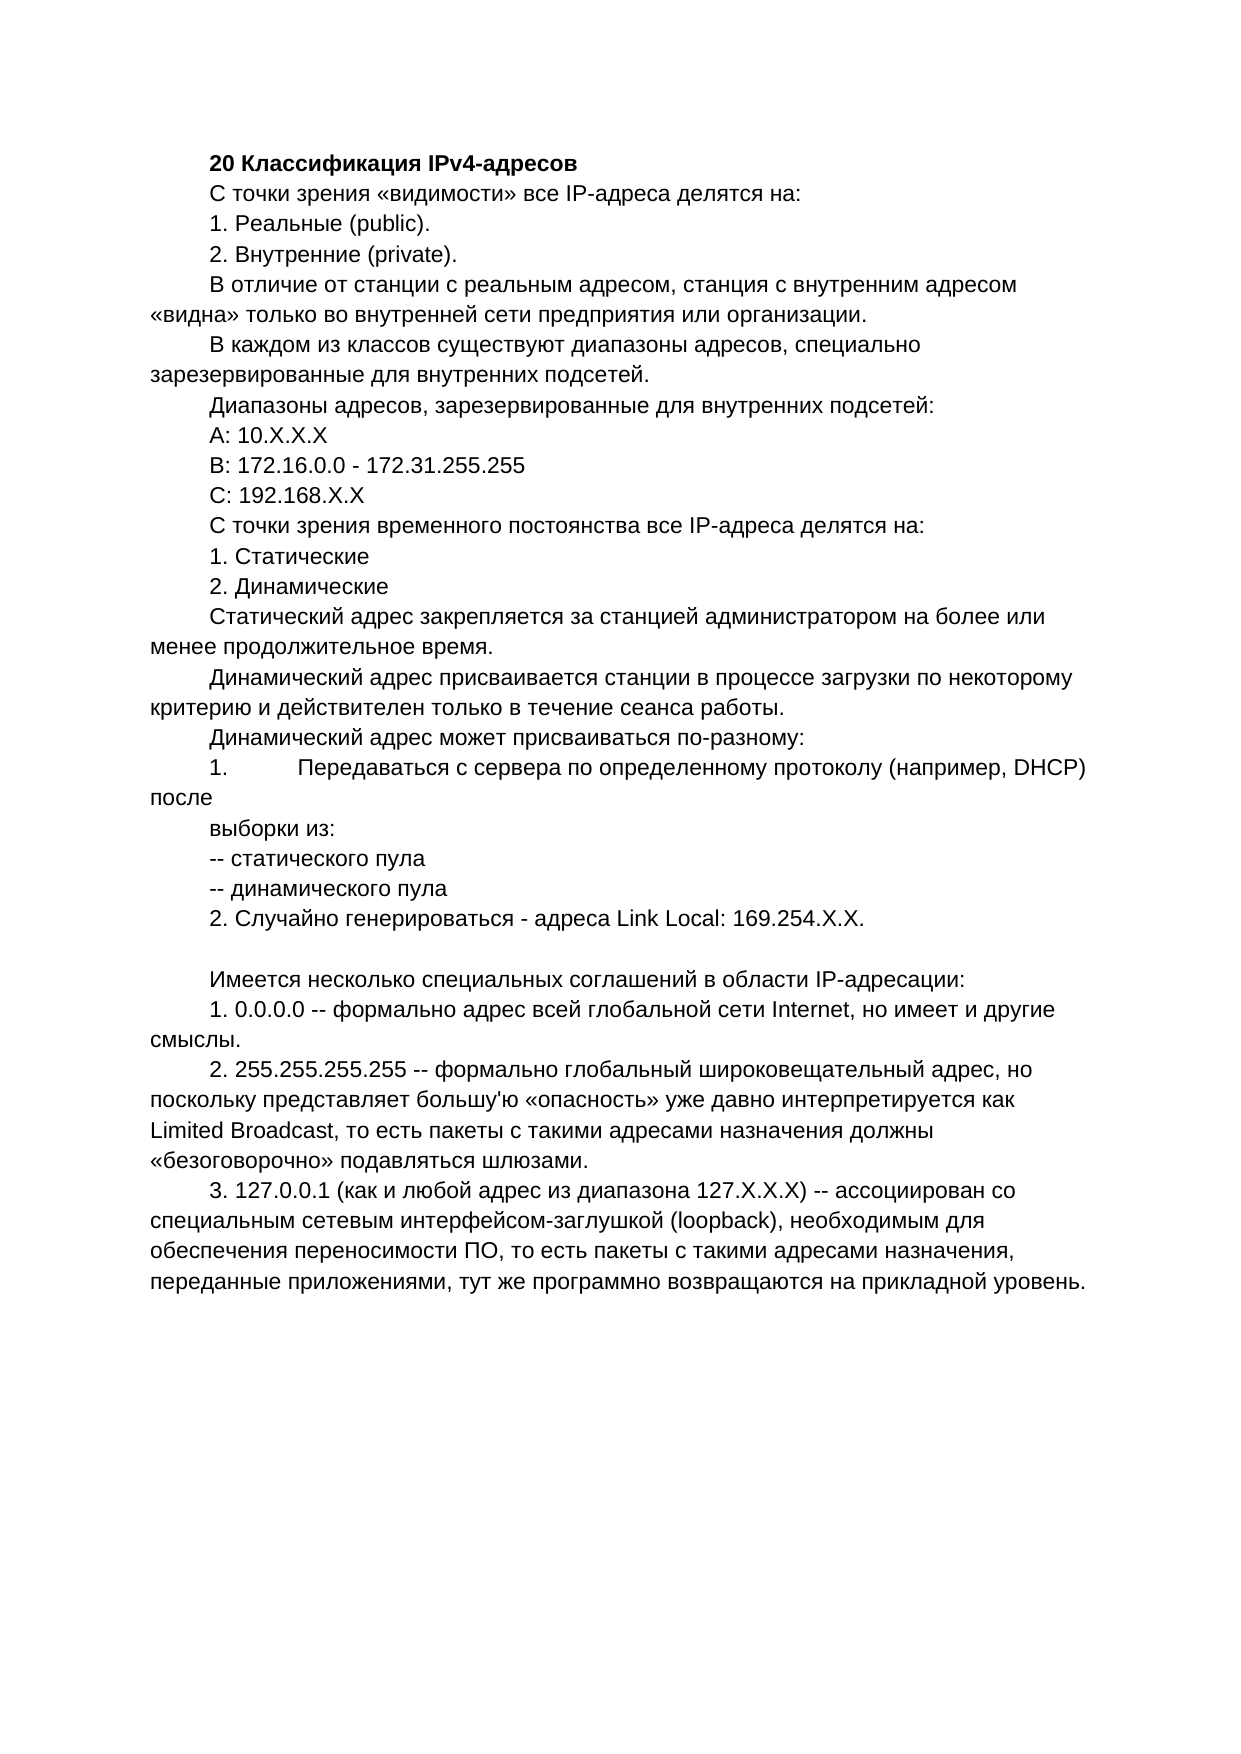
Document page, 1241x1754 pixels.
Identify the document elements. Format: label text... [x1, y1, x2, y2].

text Диапазоны адресов, зарезервированные для внутренних подсетей: [150, 392, 1090, 418]
text С точки зрения «видимости» все IP-адреса делятся на: [150, 180, 1090, 207]
text 3. 127.0.0.1 (как и любой адрес из диапазона 127.X.X.X) -- ассоциирован со специальным сетевым интерфейсом-заглушкой (loopback), необходимым для обеспечения переносимости ПО, то есть пакеты с такими адресами назначения, переданные приложениями, тут же программно возвращаются на прикладной уровень. [150, 1177, 1090, 1294]
text Динамический адрес присваивается станции в процессе загрузки по некоторому критерию и действителен только в течение сеанса работы. [150, 663, 1090, 720]
text B: 172.16.0.0 - 172.31.255.255 [150, 452, 1090, 478]
text -- статического пула [150, 845, 1090, 871]
text 1. Статические [150, 543, 1090, 569]
text выборки из: [150, 814, 1090, 841]
list Передаваться с сервера по определенному протоколу (например, DHCP) после [150, 754, 1090, 811]
text В отличие от станции с реальным адресом, cтанция с внутренним адресом «видна» только во внутренней сети предприятия или организации. [150, 271, 1090, 327]
text 2. Динамические [150, 573, 1090, 599]
text В каждом из классов существуют диапазоны адресов, специально зарезервированные для внутренних подсетей. [150, 331, 1090, 388]
text 2. 255.255.255.255 -- формально глобальный широковещательный адрес, но поскольку представляет большу'ю «опасность» уже давно интерпретируется как Limited Broadcast, то есть пакеты с такими адресами назначения должны «безоговорочно» подавляться шлюзами. [150, 1056, 1090, 1173]
text 2. Внутренние (private). [150, 241, 1090, 267]
text C: 192.168.X.X [150, 482, 1090, 509]
text 2. Случайно генерироваться - адреса Link Local: 169.254.X.X. [150, 905, 1090, 932]
text A: 10.X.X.X [150, 422, 1090, 448]
text Имеется несколько специальных соглашений в области IP-адресации: [150, 966, 1090, 992]
text -- динамического пула [150, 875, 1090, 901]
text 20 Классификация IPv4-адресов [150, 150, 1090, 176]
text Статический адрес закрепляется за станцией администратором на более или менее продолжительное время. [150, 603, 1090, 660]
text С точки зрения временного постоянства все IP-адреса делятся на: [150, 512, 1090, 539]
text 1. Реальные (public). [150, 210, 1090, 237]
text Динамический адрес может присваиваться по-разному: [150, 724, 1090, 750]
text 1. 0.0.0.0 -- формально адрес всей глобальной сети Internet, но имеет и другие смыслы. [150, 996, 1090, 1052]
